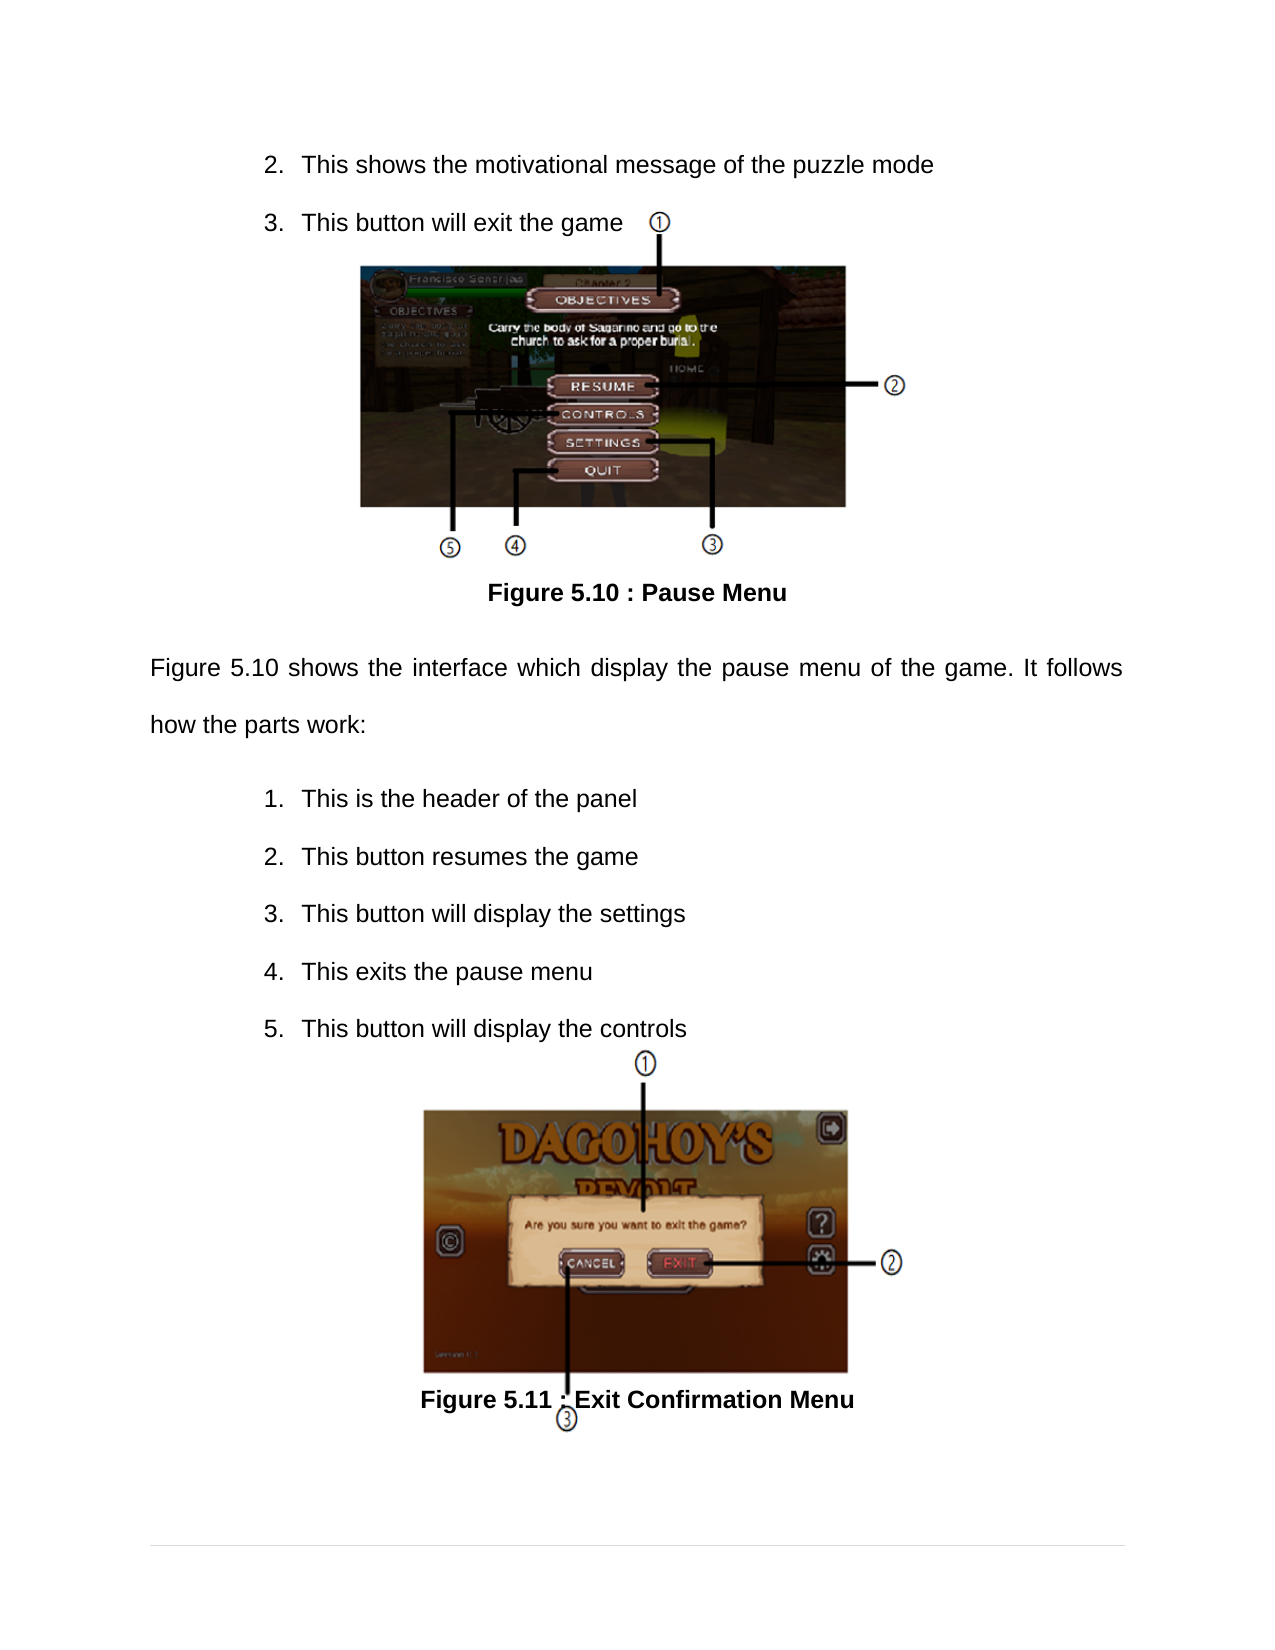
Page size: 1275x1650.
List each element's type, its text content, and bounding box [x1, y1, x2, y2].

picture [353, 236, 913, 564]
picture [414, 1043, 914, 1385]
text Figure 5.10 : Pause Menu [150, 578, 1125, 607]
list This button will display the controls [264, 1014, 1125, 1043]
list This button will exit the game [264, 207, 1125, 236]
picture [414, 1414, 914, 1441]
list This button resumes the game [264, 842, 1125, 870]
text Figure 5.11 : Exit Confirmation Menu [150, 1385, 1125, 1414]
list This exits the pause menu [264, 957, 1125, 985]
list This shows the motivational message of the puzzle mode [264, 150, 1125, 179]
text Figure 5.10 shows the interface which display the pause menu of the game. It follows how the parts work: [150, 652, 1125, 739]
list This is the header of the panel [264, 784, 1125, 813]
list This button will display the settings [264, 899, 1125, 928]
